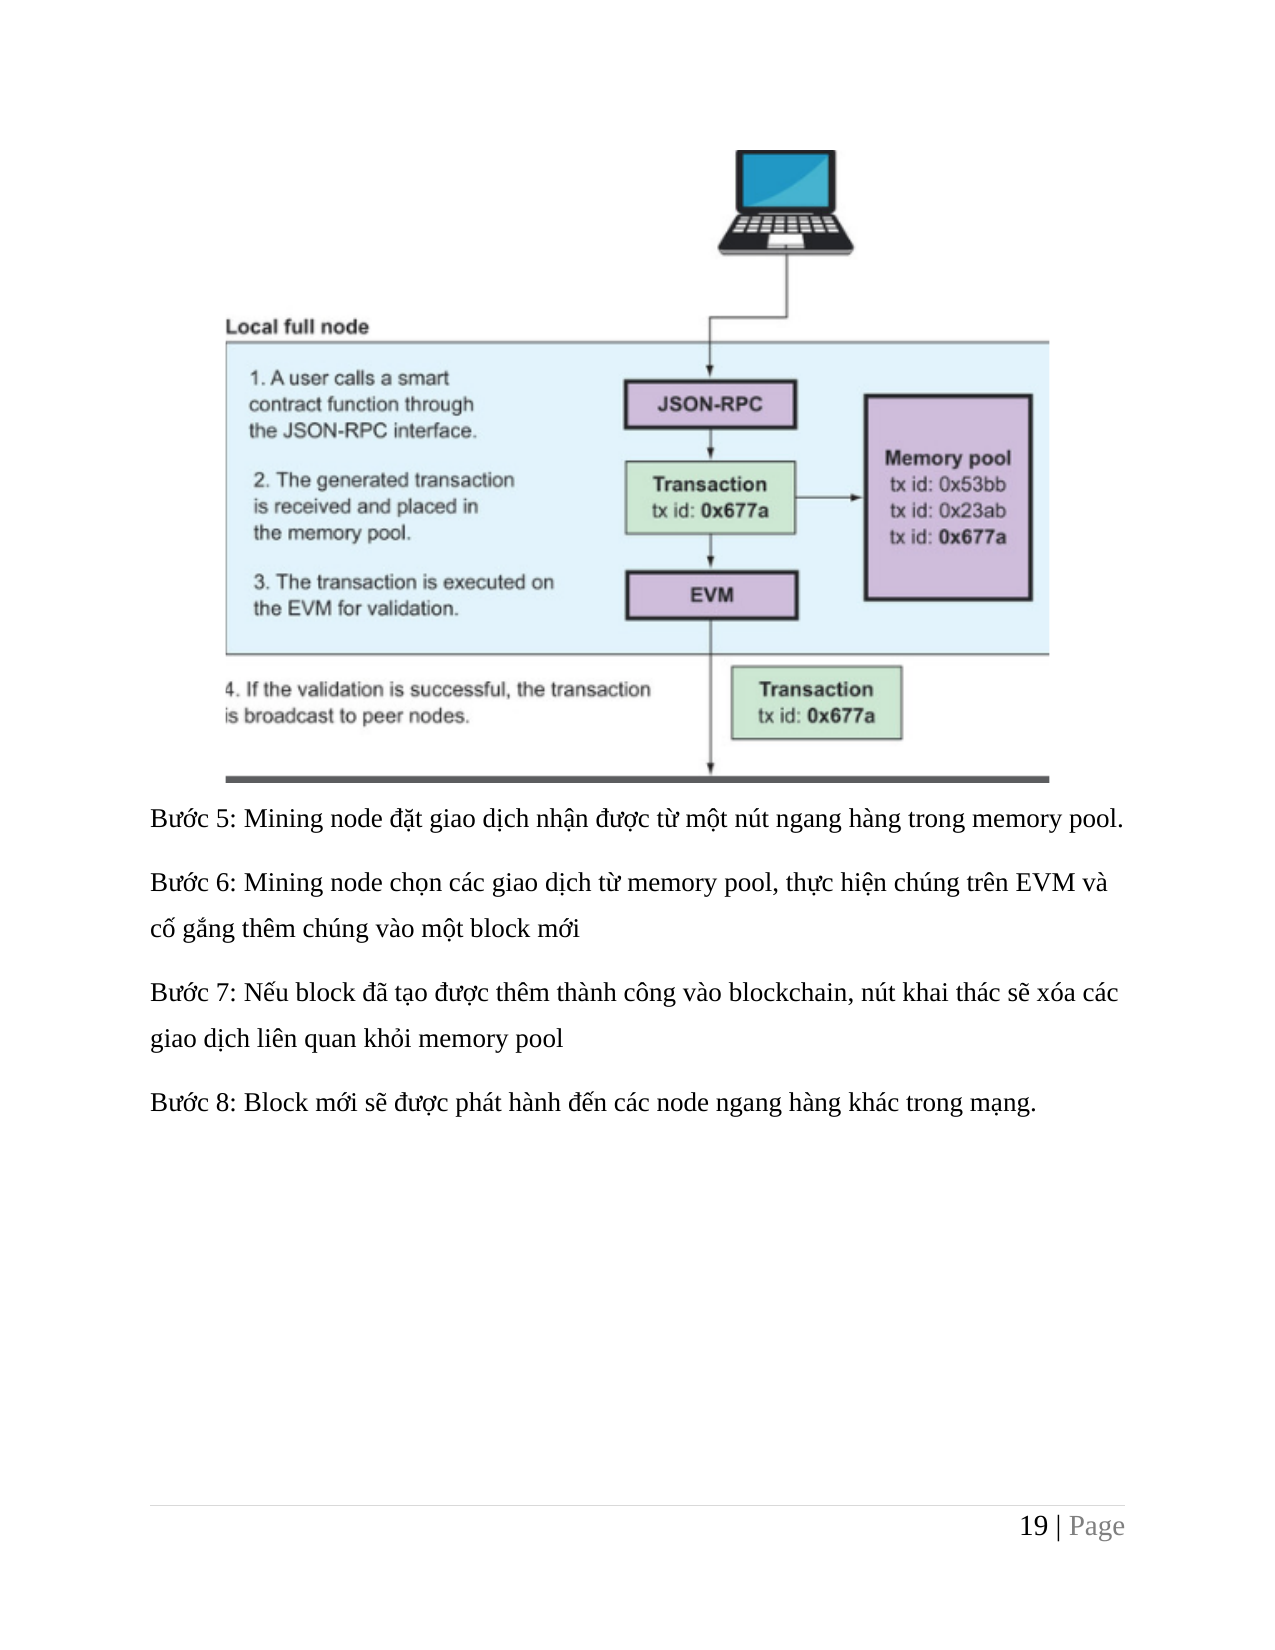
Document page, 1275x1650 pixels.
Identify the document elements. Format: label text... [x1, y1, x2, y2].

text Bước 7: Nếu block đã tạo được thêm thành công vào blockchain, nút khai thác sẽ xóa các giao dịch liên quan khỏi memory pool [150, 976, 1125, 1053]
text Bước 6: Mining node chọn các giao dịch từ memory pool, thực hiện chúng trên EVM và cố gắng thêm chúng vào một block mới [150, 866, 1125, 943]
text Bước 5: Mining node đặt giao dịch nhận được từ một nút ngang hàng trong memory pool. [150, 802, 1125, 833]
picture [225, 150, 1050, 783]
text Bước 8: Block mới sẽ được phát hành đến các node ngang hàng khác trong mạng. [150, 1086, 1125, 1117]
